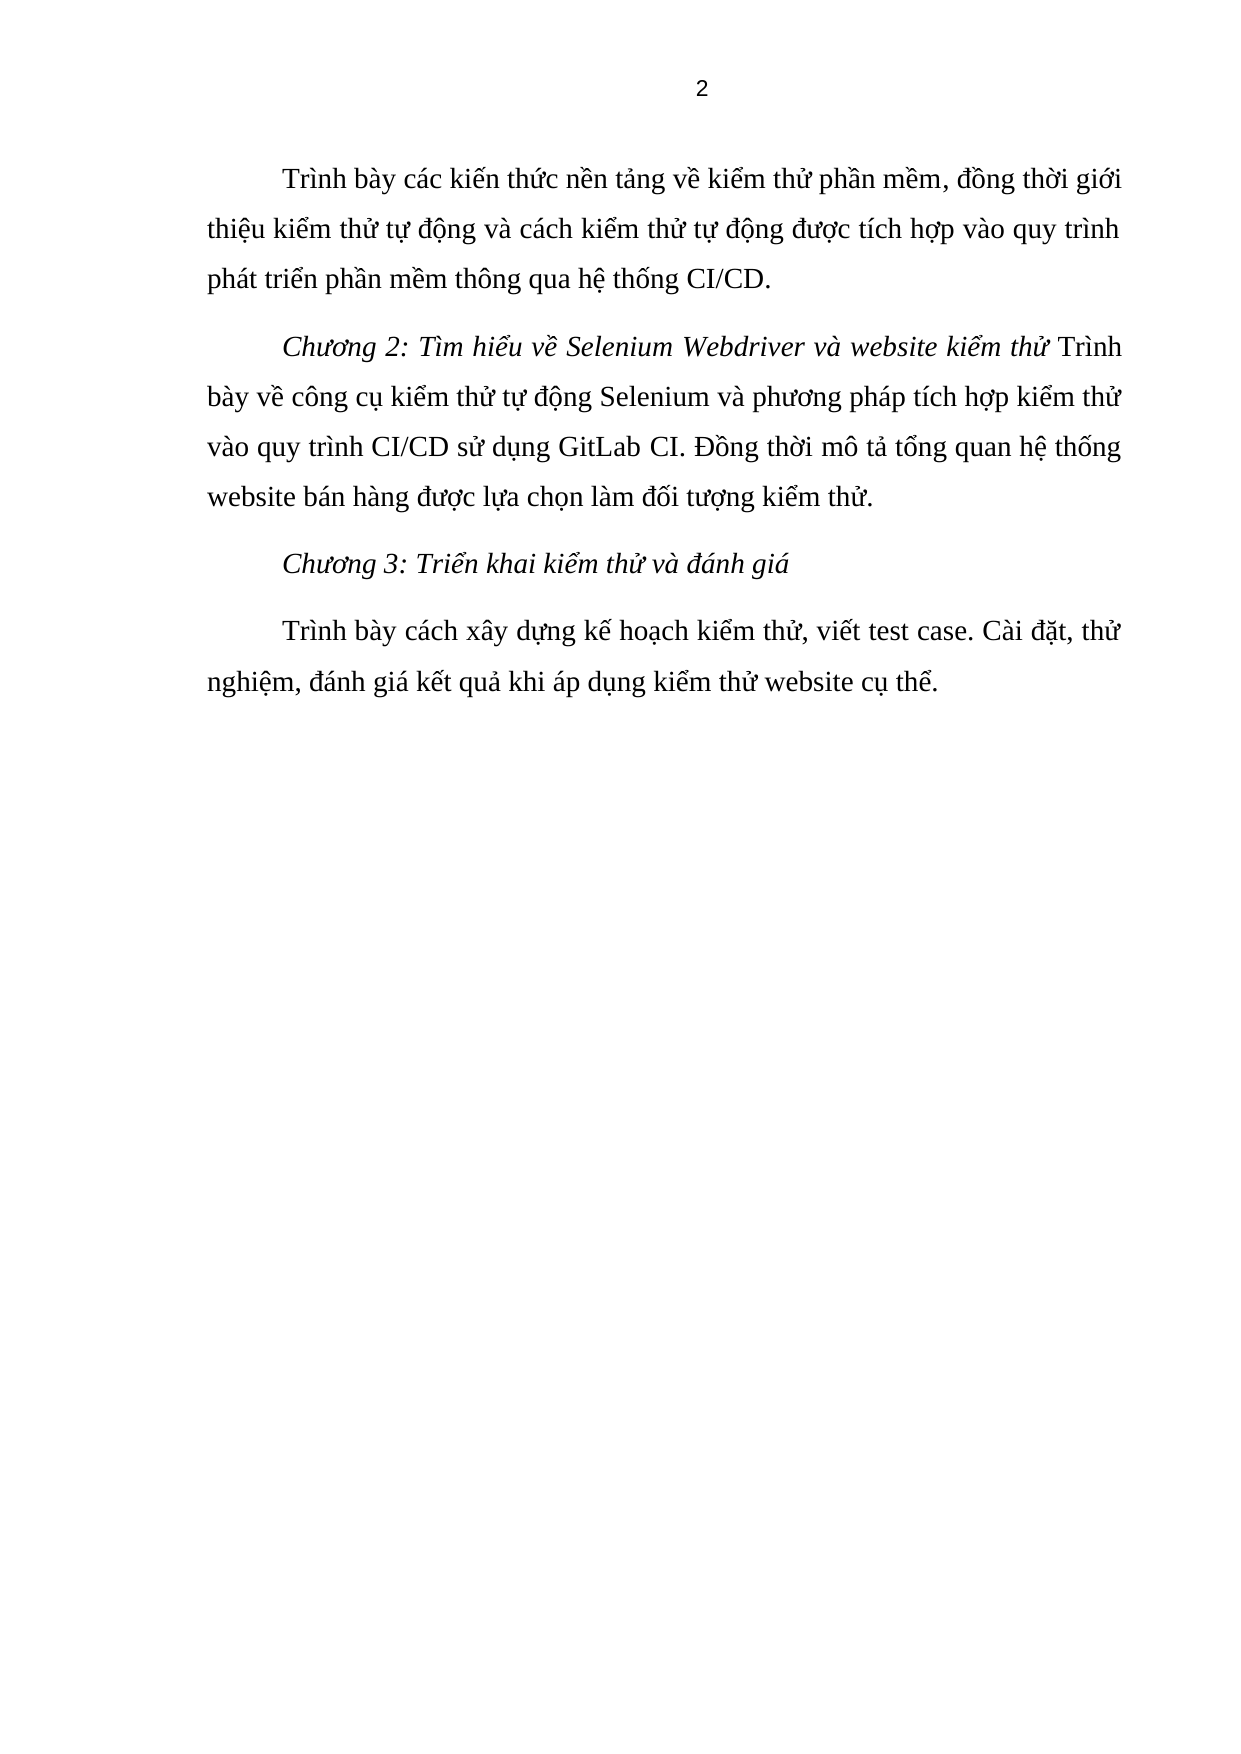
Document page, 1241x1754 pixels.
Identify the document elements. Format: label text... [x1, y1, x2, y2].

text Chương 2: Tìm hiểu về Selenium Webdriver và website kiểm thử Trình bày về công cụ kiểm thử tự động Selenium và phương pháp tích hợp kiểm thử vào quy trình CI/CD sử dụng GitLab CI. Đồng thời mô tả tổng quan hệ thống website bán hàng được lựa chọn làm đối tượng kiểm thử. [207, 329, 1122, 513]
text Chương 3: Triển khai kiểm thử và đánh giá [207, 547, 1122, 580]
text Trình bày cách xây dựng kế hoạch kiểm thử, viết test case. Cài đặt, thử nghiệm, đánh giá kết quả khi áp dụng kiểm thử website cụ thể. [207, 613, 1122, 697]
text Trình bày các kiến thức nền tảng về kiểm thử phần mềm, đồng thời giới thiệu kiểm thử tự động và cách kiểm thử tự động được tích hợp vào quy trình phát triển phần mềm thông qua hệ thống CI/CD. [207, 161, 1122, 295]
